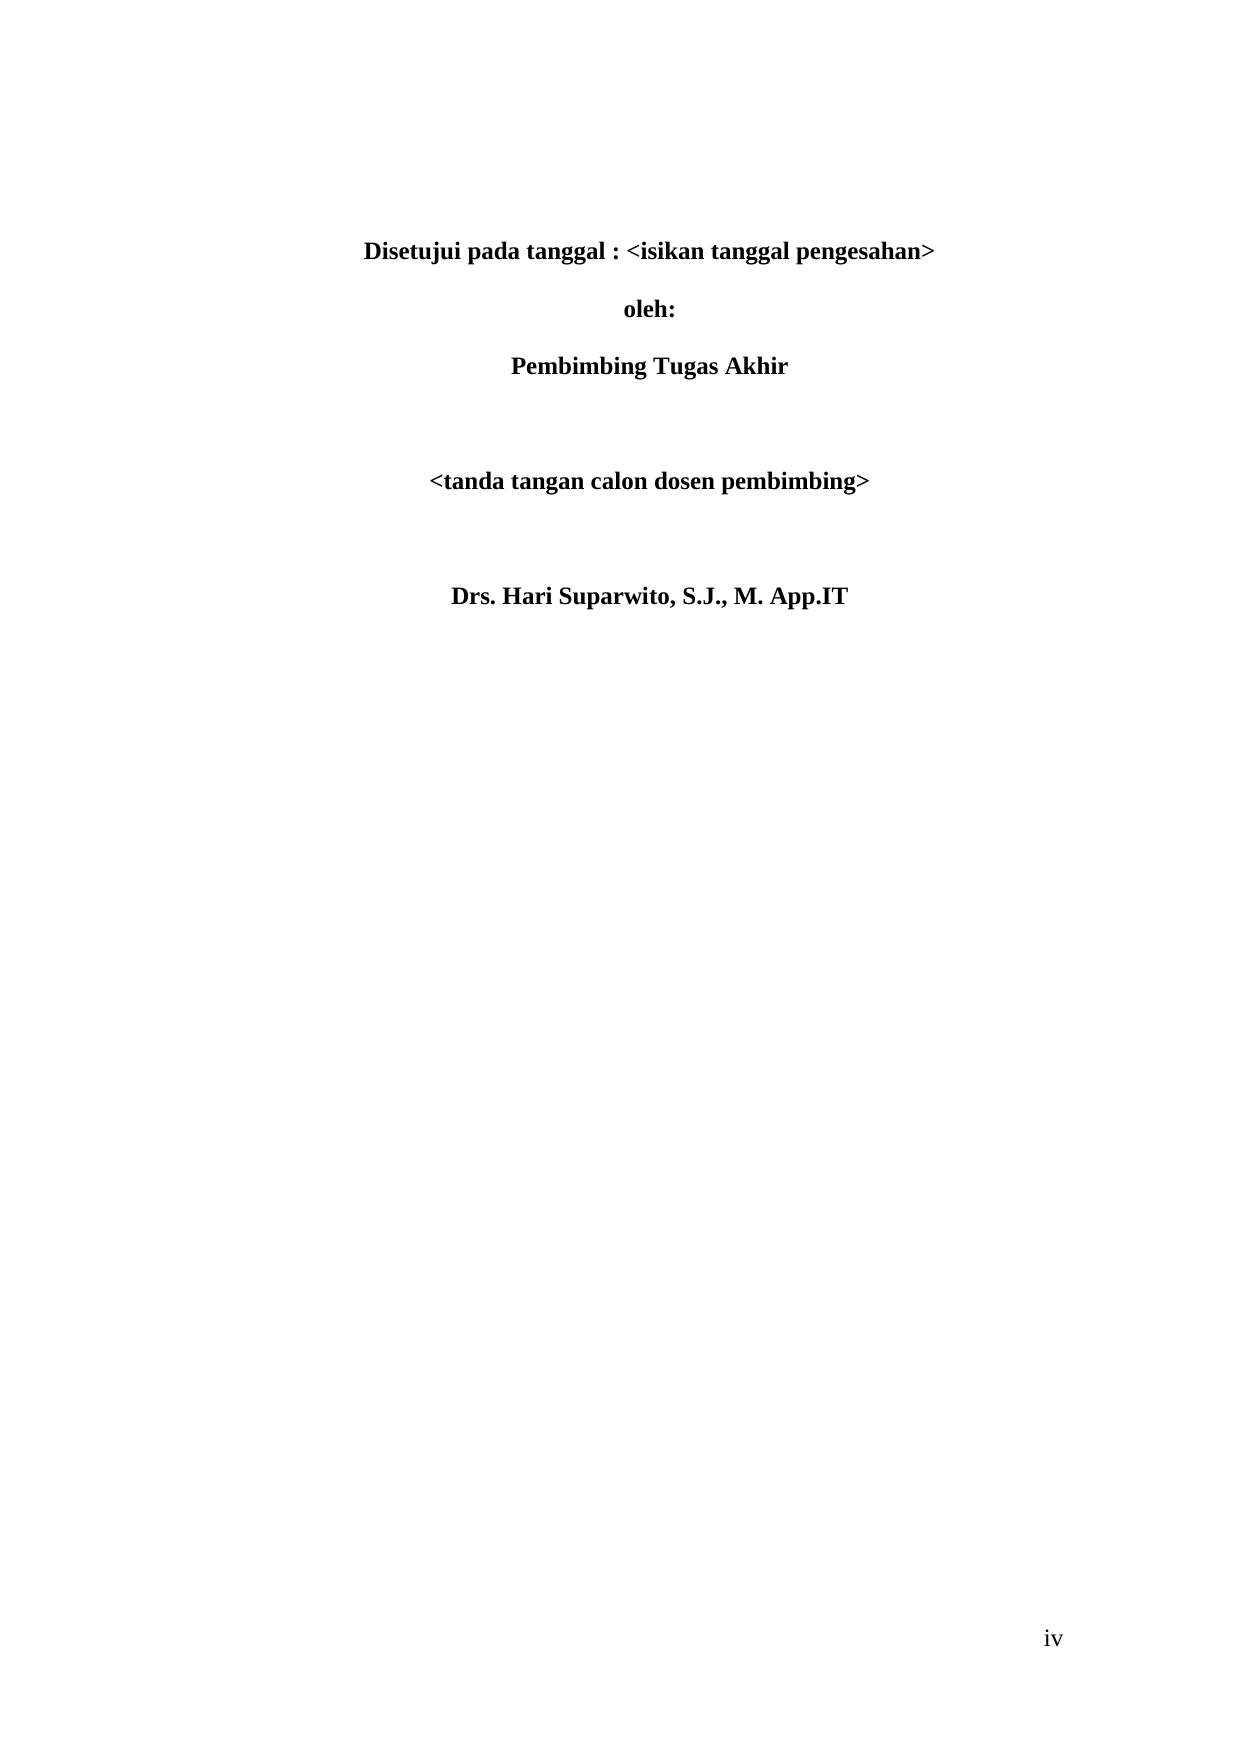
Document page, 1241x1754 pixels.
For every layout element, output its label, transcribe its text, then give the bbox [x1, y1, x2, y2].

text Drs. Hari Suparwito, S.J., M. App.IT [236, 581, 1063, 610]
text <tanda tangan calon dosen pembimbing> [236, 466, 1063, 495]
text oleh: [236, 294, 1063, 322]
text Pembimbing Tugas Akhir [236, 351, 1063, 380]
text Disetujui pada tanggal : <isikan tanggal pengesahan> [236, 236, 1063, 265]
